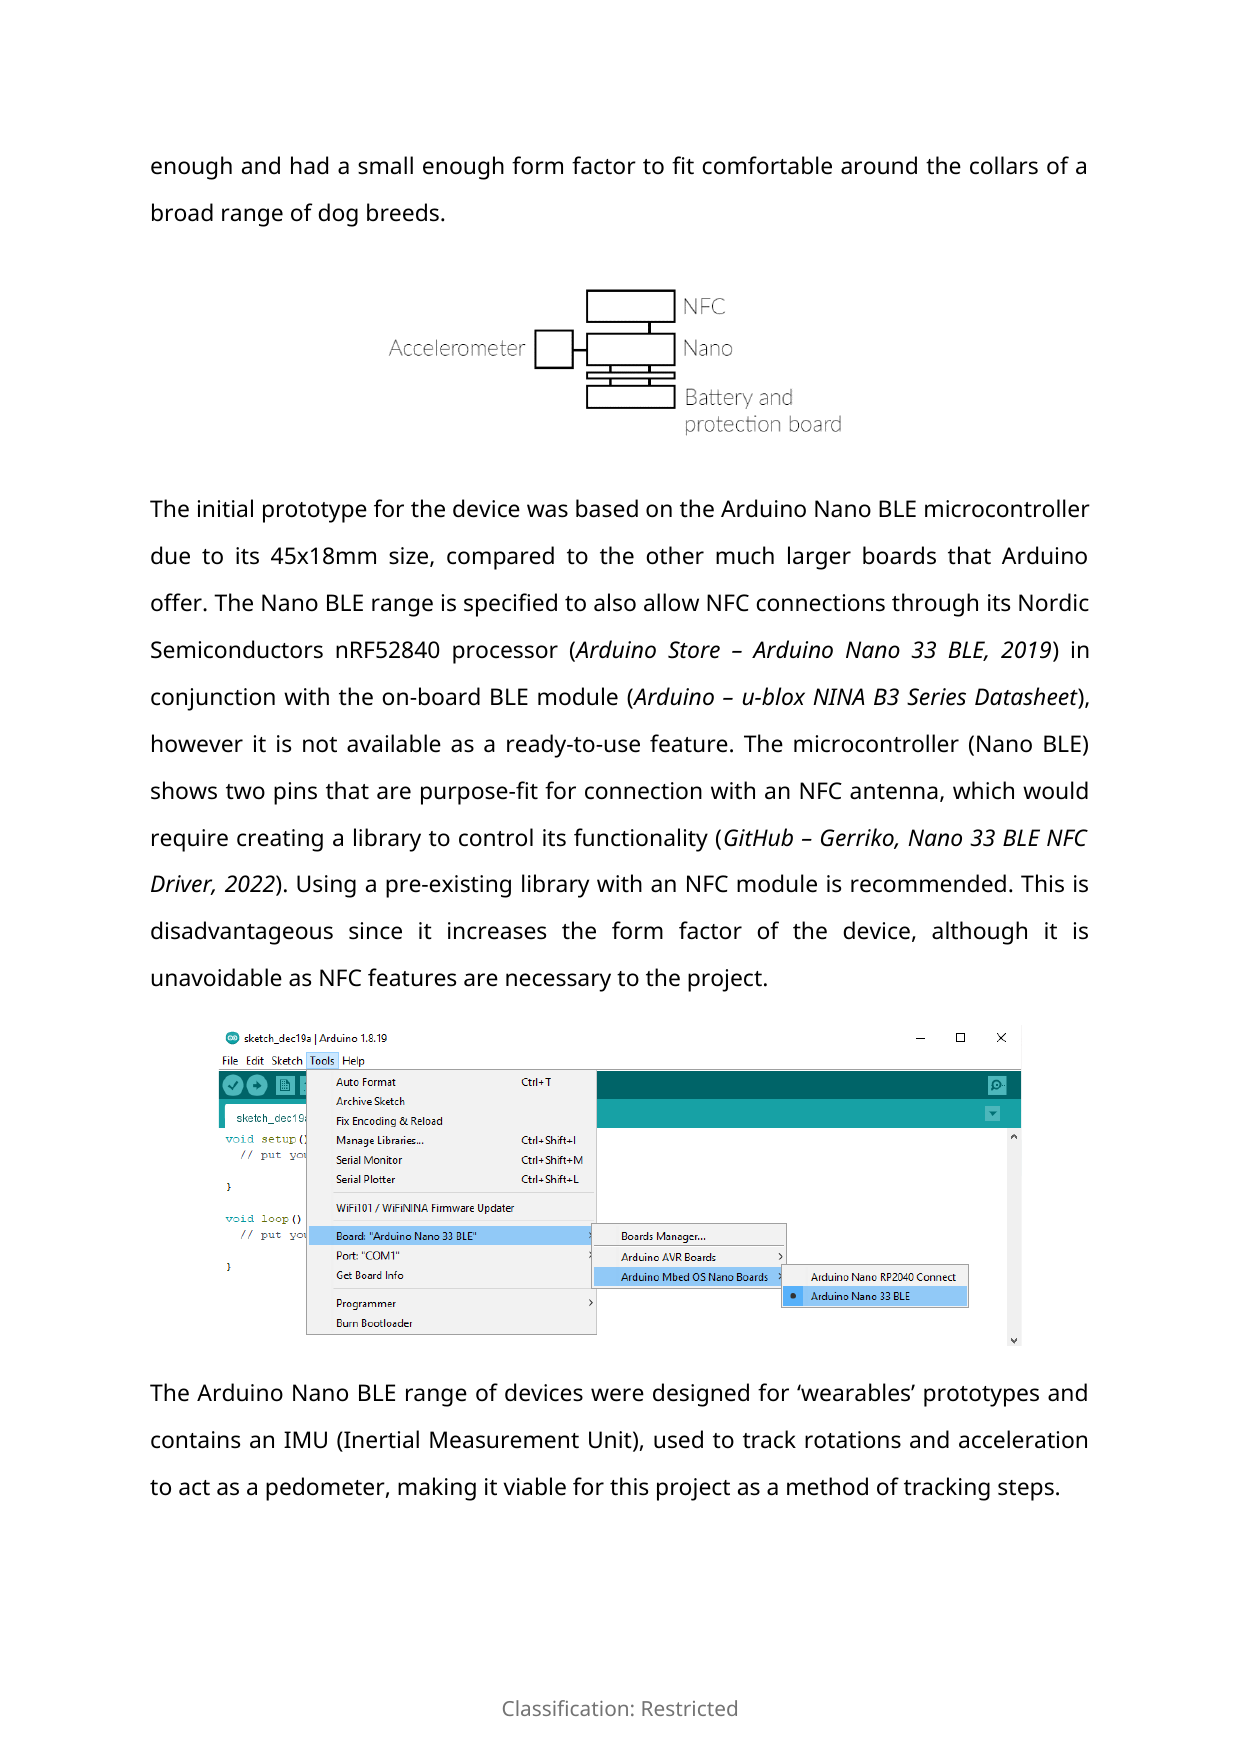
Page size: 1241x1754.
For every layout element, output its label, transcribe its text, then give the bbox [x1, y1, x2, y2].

picture [353, 260, 887, 461]
text The initial prototype for the device was based on the Arduino Nano BLE microcontroller due to its 45x18mm size, compared to the other much larger boards that Arduino offer. The Nano BLE range is specified to also allow NFC connections through its Nordic Semiconductors nRF52840 processor (Arduino Store – Arduino Nano 33 BLE, 2019) in conjunction with the on-board BLE module (Arduino – u-blox NINA B3 Series Datasheet), however it is not available as a ready-to-use feature. The microcontroller (Nano BLE) shows two pins that are purpose-fit for connection with an NFC antenna, which would require creating a library to control its functionality (GitHub – Gerriko, Nano 33 BLE NFC Driver, 2022). Using a pre-existing library with an NFC module is recommended. This is disadvantageous since it increases the form factor of the device, although it is unavoidable as NFC features are necessary to the project. [150, 493, 1090, 993]
picture [218, 1025, 1022, 1346]
text The Arduino Nano BLE range of devices were designed for ‘wearables’ prototypes and contains an IMU (Inertial Measurement Unit), used to track rotations and acceleration to act as a pedometer, making it viable for this project as a method of tracking steps. [150, 1377, 1090, 1502]
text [150, 150, 1090, 228]
